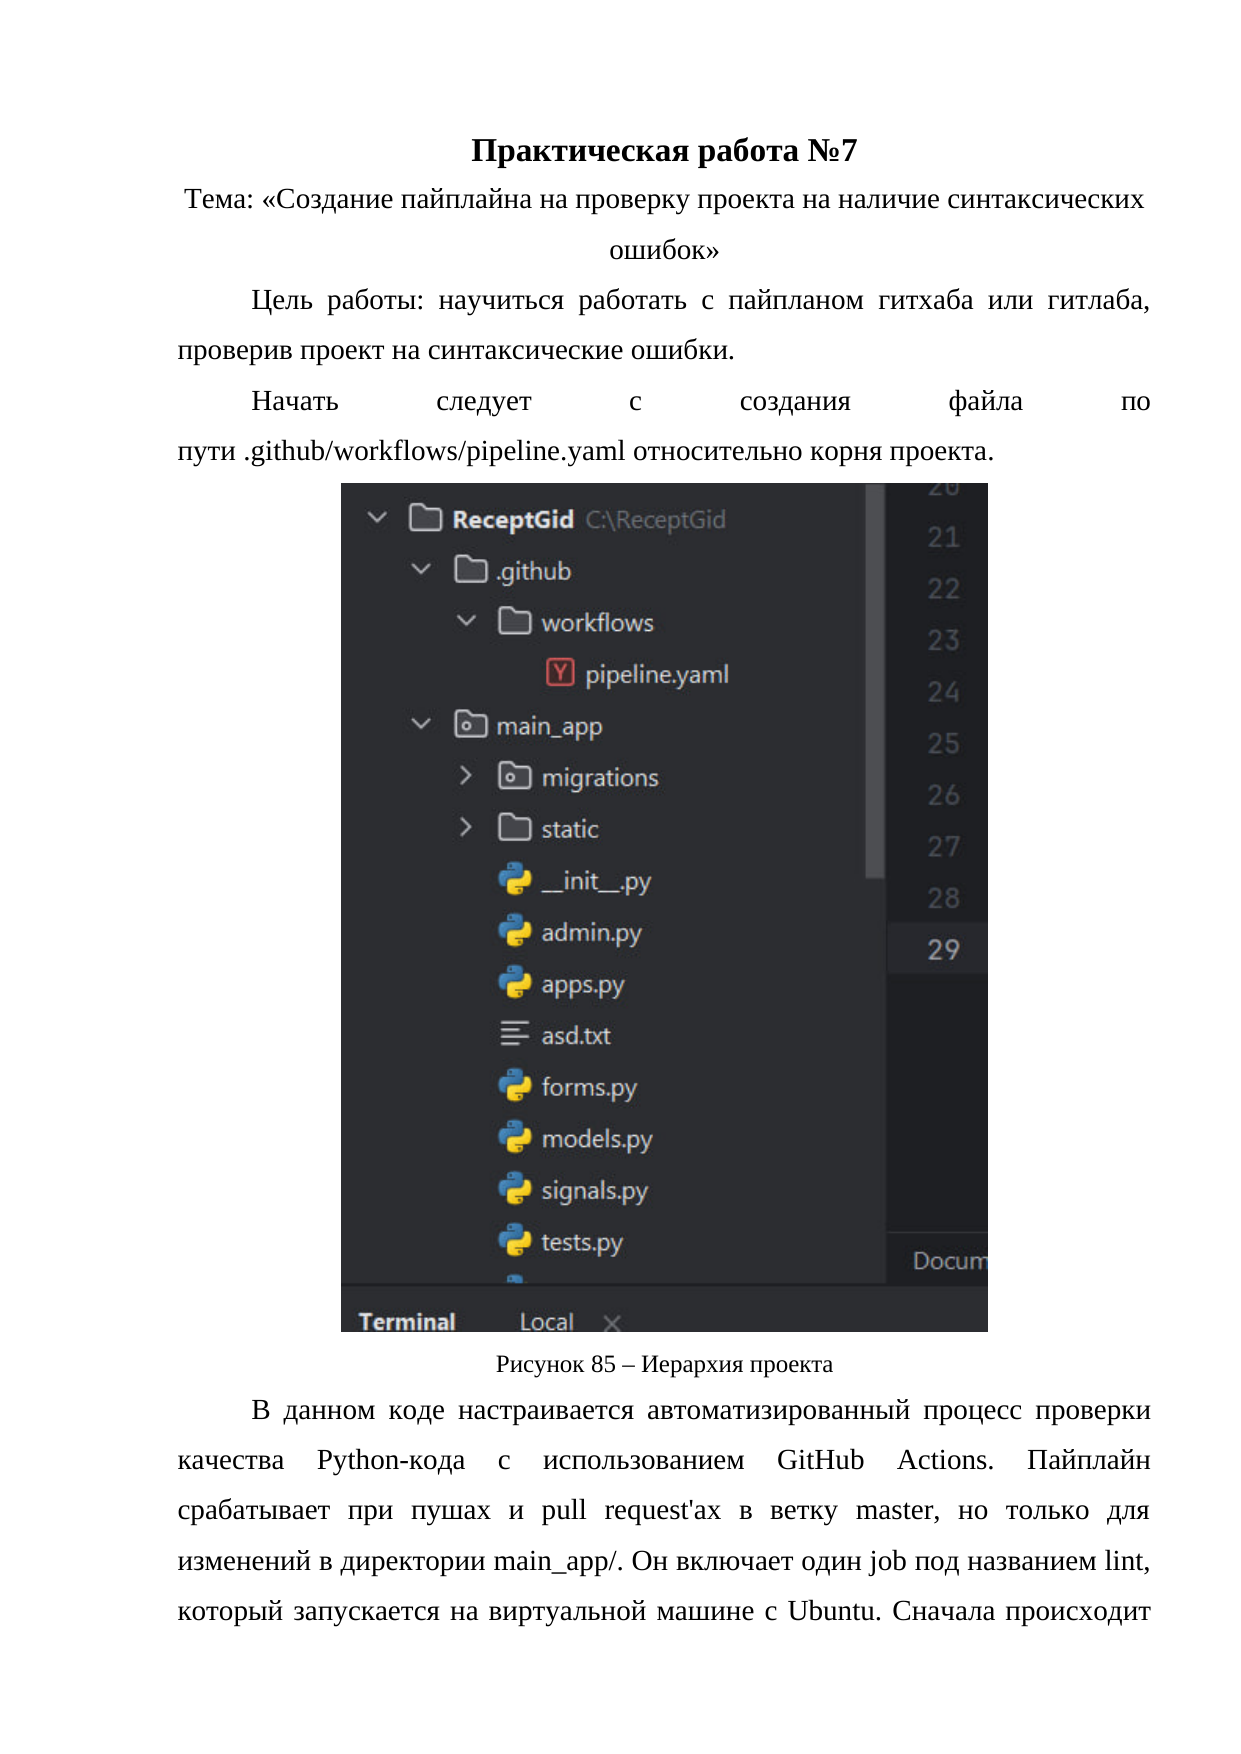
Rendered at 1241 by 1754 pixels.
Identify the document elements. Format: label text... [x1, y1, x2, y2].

text Тема: «Создание пайплайна на проверку проекта на наличие синтаксических ошибок» [177, 181, 1152, 265]
text Цель работы: научиться работать с пайпланом гитхаба или гитлаба, проверив проект на синтаксические ошибки. [177, 282, 1152, 366]
text Начать следует с создания файла по пути .github/workflows/pipeline.yaml относительно корня проекта. [177, 383, 1152, 467]
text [177, 1392, 1152, 1627]
picture [341, 483, 988, 1332]
subtitle Практическая работа №7 [177, 131, 1152, 169]
